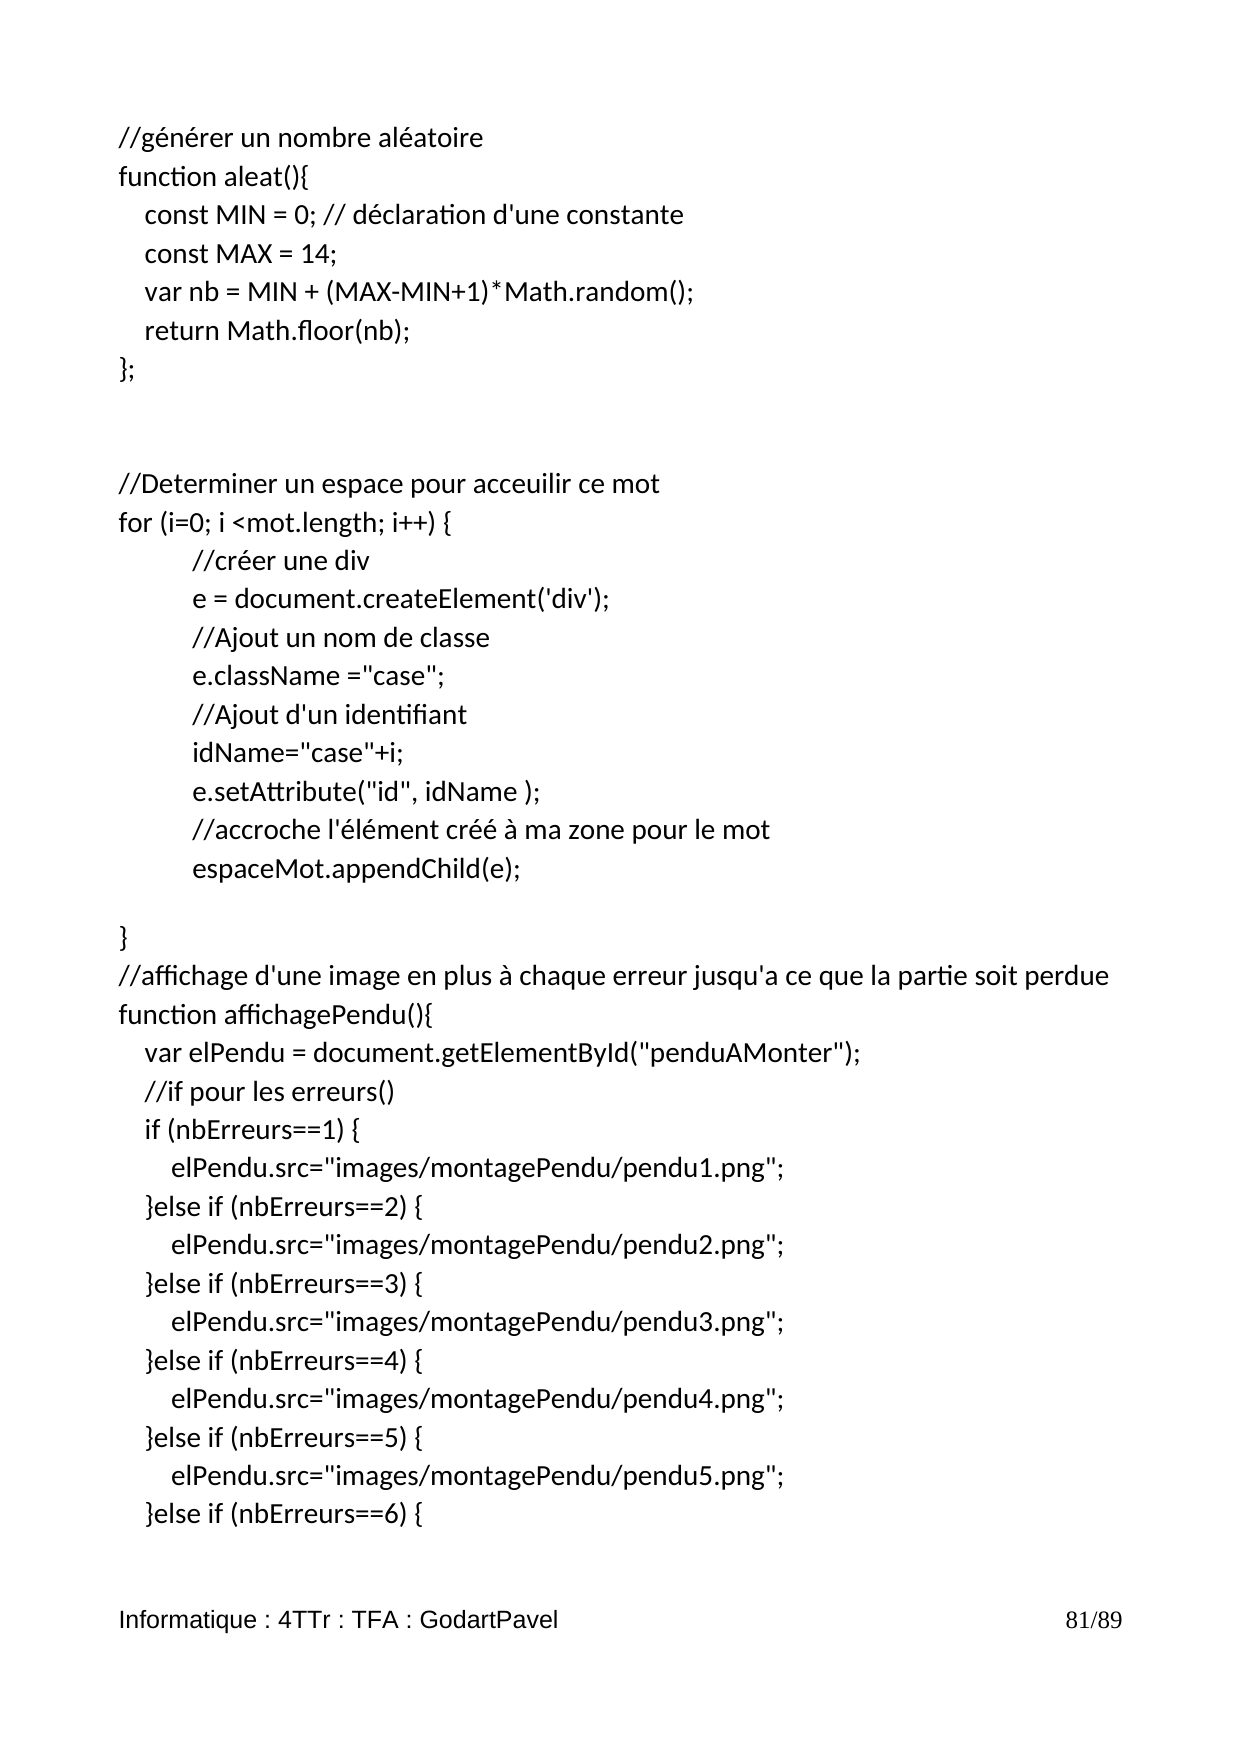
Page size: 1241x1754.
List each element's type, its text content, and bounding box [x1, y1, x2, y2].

text elPendu.src="images/montagePendu/pendu4.png"; [118, 1380, 1123, 1416]
text }else if (nbErreurs==5) { [118, 1419, 1123, 1454]
text } [118, 919, 1123, 954]
text const MIN = 0; // déclaration d'une constante [118, 196, 1123, 232]
text elPendu.src="images/montagePendu/pendu5.png"; [118, 1457, 1123, 1493]
text //Ajout un nom de classe [118, 619, 1123, 655]
text e.className ="case"; [118, 657, 1123, 693]
text elPendu.src="images/montagePendu/pendu3.png"; [118, 1303, 1123, 1339]
text elPendu.src="images/montagePendu/pendu1.png"; [118, 1149, 1123, 1185]
text //créer une div [118, 542, 1123, 578]
text }else if (nbErreurs==3) { [118, 1265, 1123, 1301]
text idName="case"+i; [118, 734, 1123, 770]
text var nb = MIN + (MAX-MIN+1)*Math.random(); [118, 273, 1123, 309]
text //if pour les erreurs() [118, 1073, 1123, 1108]
text const MAX = 14; [118, 235, 1123, 270]
text //accroche l'élément créé à ma zone pour le mot [118, 811, 1123, 847]
text elPendu.src="images/montagePendu/pendu2.png"; [118, 1226, 1123, 1262]
text //Determiner un espace pour acceuilir ce mot [118, 465, 1123, 501]
text function aleat(){ [118, 158, 1123, 193]
text return Math.floor(nb); [118, 312, 1123, 347]
text e = document.createElement('div'); [118, 581, 1123, 616]
text }else if (nbErreurs==4) { [118, 1342, 1123, 1377]
text }else if (nbErreurs==6) { [118, 1496, 1123, 1531]
text //générer un nombre aléatoire [118, 119, 1123, 155]
text function affichagePendu(){ [118, 996, 1123, 1031]
text }; [118, 350, 1123, 386]
text //Ajout d'un identifiant [118, 696, 1123, 732]
text e.setAttribute("id", idName ); [118, 773, 1123, 808]
text for (i=0; i <mot.length; i++) { [118, 504, 1123, 539]
text var elPendu = document.getElementById("penduAMonter"); [118, 1034, 1123, 1070]
text espaceMot.appendChild(e); [118, 850, 1123, 885]
text //affichage d'une image en plus à chaque erreur jusqu'a ce que la partie soit perdue [118, 957, 1123, 993]
text if (nbErreurs==1) { [118, 1111, 1123, 1147]
text }else if (nbErreurs==2) { [118, 1188, 1123, 1224]
